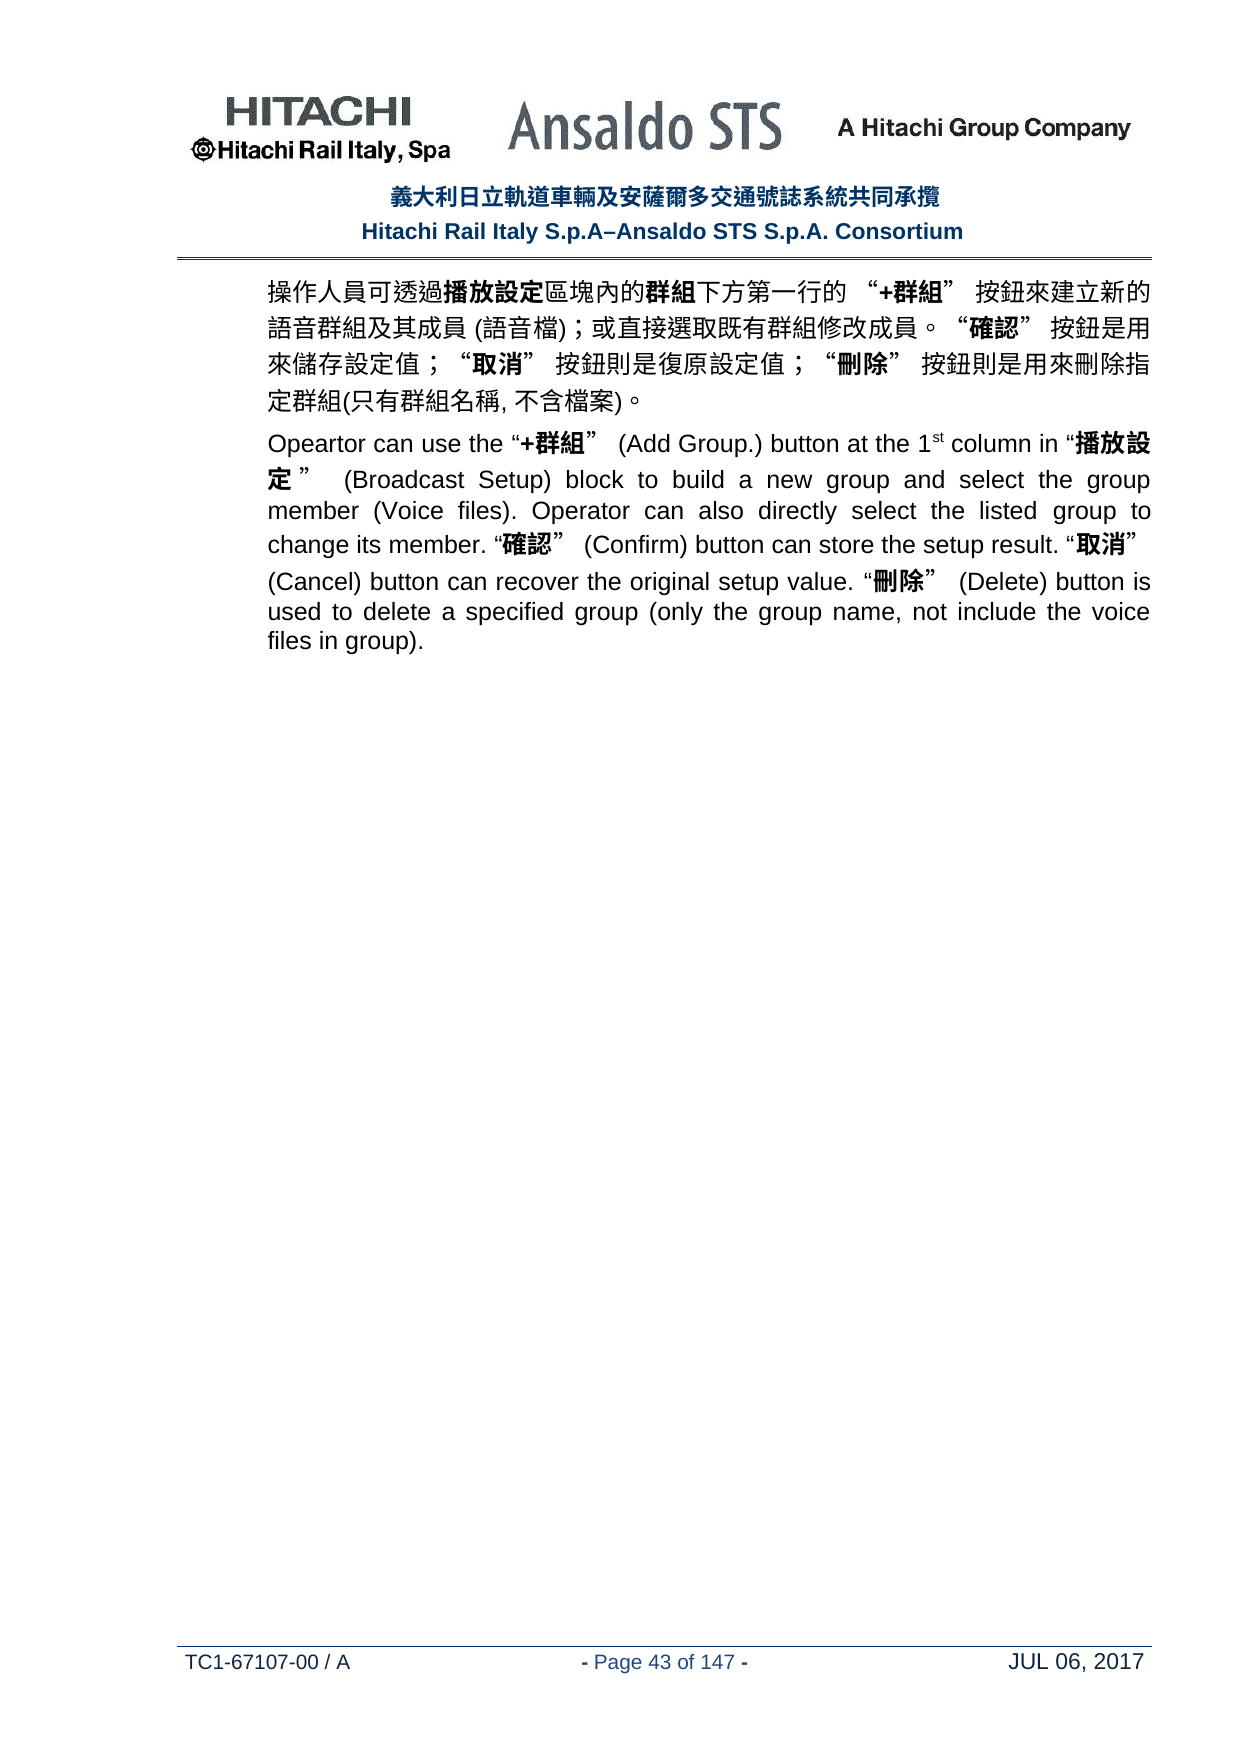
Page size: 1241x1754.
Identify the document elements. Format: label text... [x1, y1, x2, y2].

picture [184, 88, 1146, 169]
text 操作人員可透過播放設定區塊內的群組下方第一行的 “+群組” 按鈕來建立新的語音群組及其成員 (語音檔)；或直接選取既有群組修改成員。“確認” 按鈕是用來儲存設定值；“取消” 按鈕則是復原設定值；“刪除” 按鈕則是用來刪除指定群組(只有群組名稱, 不含檔案)。 [267, 272, 1152, 417]
text Opeartor can use the “+群組” (Add Group.) button at the 1st column in “播放設定” (Broadcast Setup) block to build a new group and select the group member (Voice files). Operator can also directly select the listed group to change its member. “確認” (Confirm) button can store the setup result. “取消” (Cancel) button can recover the original setup value. “刪除” (Delete) button is used to delete a specified group (only the group name, not include the voice files in group). [267, 423, 1152, 655]
